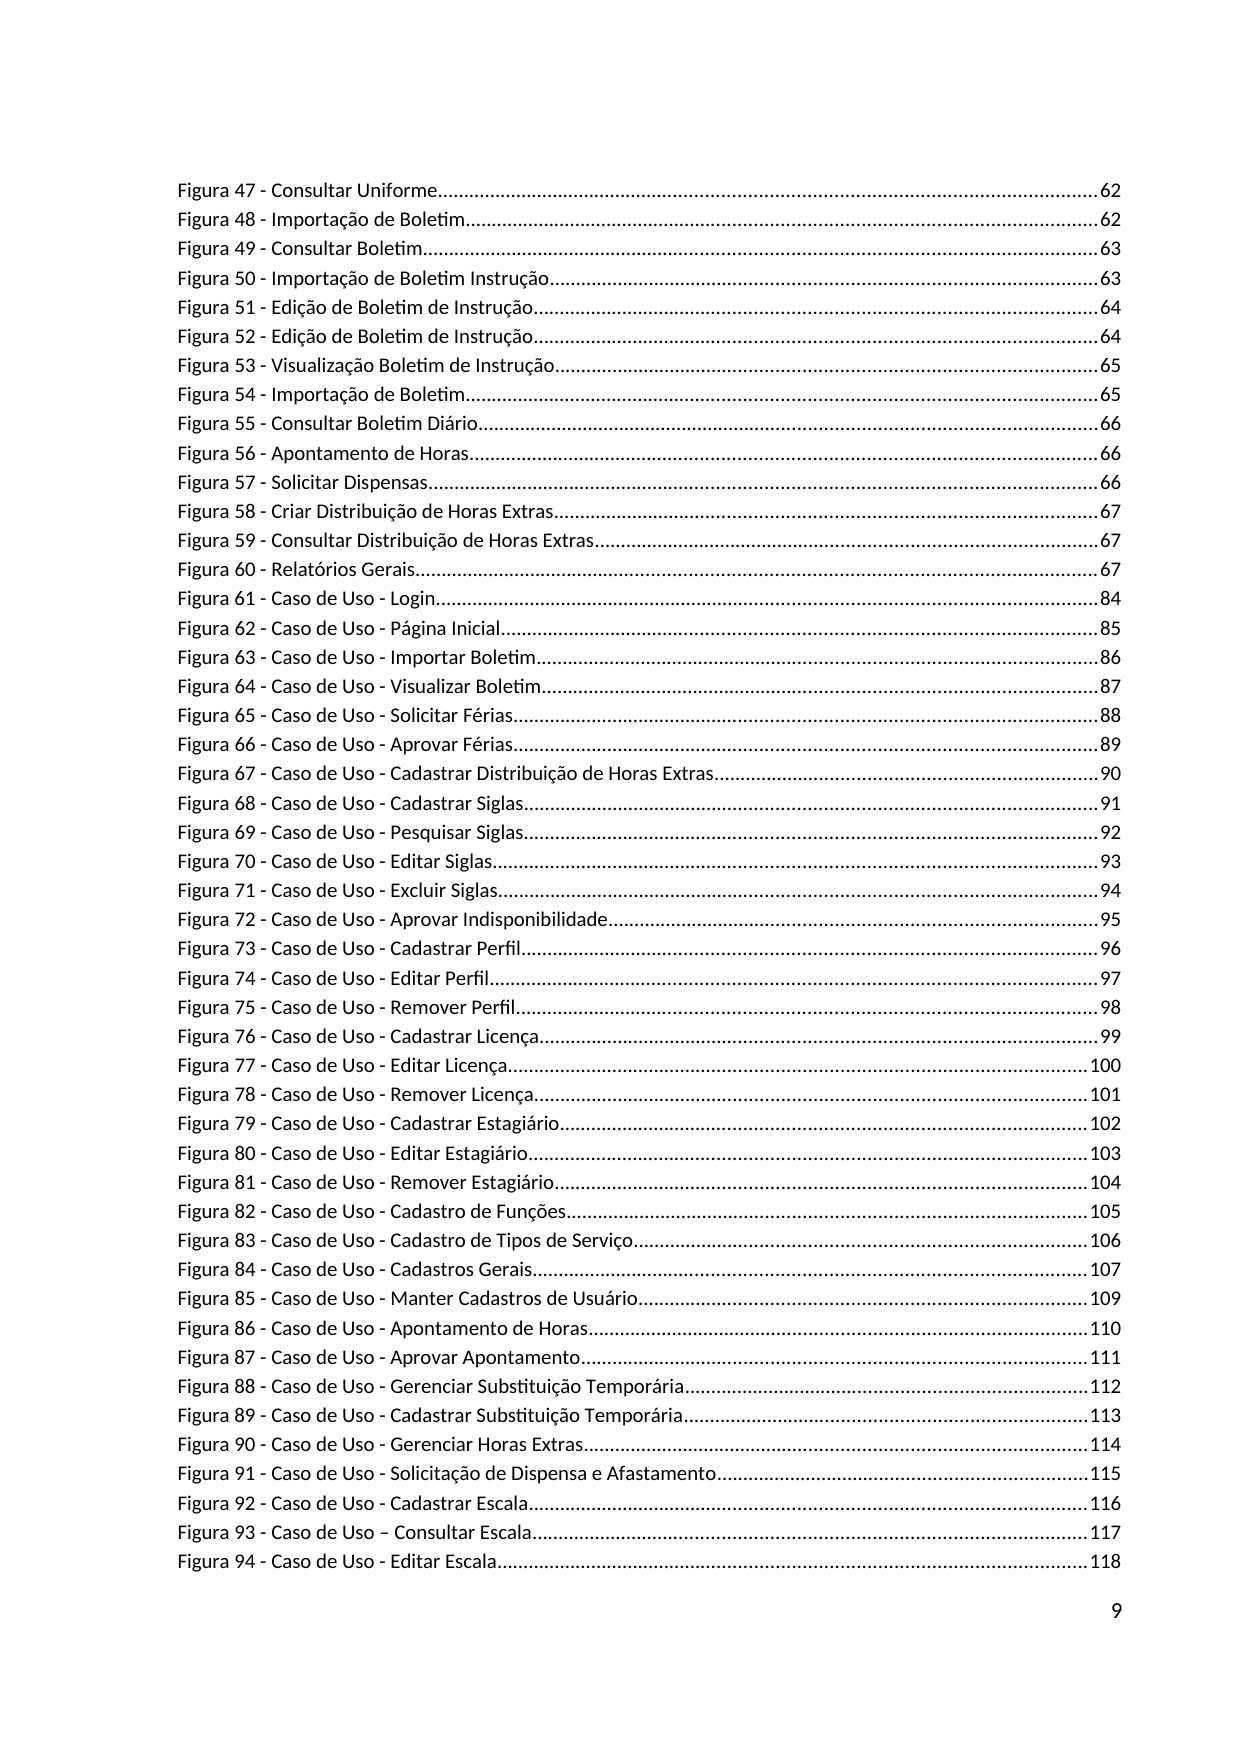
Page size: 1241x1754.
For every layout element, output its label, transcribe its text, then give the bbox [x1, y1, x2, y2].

text Figura 64 - Caso de Uso - Visualizar Boletim 87 [177, 673, 1122, 698]
text Figura 89 - Caso de Uso - Cadastrar Substituição Temporária 113 [177, 1402, 1122, 1428]
text Figura 62 - Caso de Uso - Página Inicial 85 [177, 615, 1122, 640]
text Figura 59 - Consultar Distribuição de Horas Extras 67 [177, 527, 1122, 553]
text Figura 69 - Caso de Uso - Pesquisar Siglas 92 [177, 819, 1122, 844]
text Figura 60 - Relatórios Gerais 67 [177, 556, 1122, 582]
text Figura 53 - Visualização Boletim de Instrução 65 [177, 352, 1122, 378]
text Figura 51 - Edição de Boletim de Instrução 64 [177, 294, 1122, 319]
text Figura 61 - Caso de Uso - Login 84 [177, 586, 1122, 611]
text Figura 88 - Caso de Uso - Gerenciar Substituição Temporária 112 [177, 1373, 1122, 1398]
text Figura 90 - Caso de Uso - Gerenciar Horas Extras 114 [177, 1431, 1122, 1457]
text Figura 74 - Caso de Uso - Editar Perfil 97 [177, 965, 1122, 990]
text Figura 93 - Caso de Uso – Consultar Escala 117 [177, 1519, 1122, 1544]
text Figura 50 - Importação de Boletim Instrução 63 [177, 265, 1122, 290]
text Figura 47 - Consultar Uniforme 62 [177, 177, 1122, 203]
text Figura 77 - Caso de Uso - Editar Licença 100 [177, 1052, 1122, 1078]
text Figura 87 - Caso de Uso - Aprovar Apontamento 111 [177, 1344, 1122, 1369]
text Figura 63 - Caso de Uso - Importar Boletim 86 [177, 644, 1122, 669]
text Figura 86 - Caso de Uso - Apontamento de Horas 110 [177, 1315, 1122, 1340]
text Figura 91 - Caso de Uso - Solicitação de Dispensa e Afastamento 115 [177, 1461, 1122, 1486]
text Figura 76 - Caso de Uso - Cadastrar Licença 99 [177, 1023, 1122, 1048]
text Figura 83 - Caso de Uso - Cadastro de Tipos de Serviço 106 [177, 1227, 1122, 1253]
text Figura 52 - Edição de Boletim de Instrução 64 [177, 323, 1122, 348]
text Figura 79 - Caso de Uso - Cadastrar Estagiário 102 [177, 1111, 1122, 1136]
text Figura 57 - Solicitar Dispensas 66 [177, 469, 1122, 494]
text Figura 68 - Caso de Uso - Cadastrar Siglas 91 [177, 790, 1122, 815]
text Figura 70 - Caso de Uso - Editar Siglas 93 [177, 848, 1122, 873]
text Figura 56 - Apontamento de Horas 66 [177, 440, 1122, 465]
text Figura 80 - Caso de Uso - Editar Estagiário 103 [177, 1140, 1122, 1165]
text Figura 66 - Caso de Uso - Aprovar Férias 89 [177, 731, 1122, 757]
text Figura 73 - Caso de Uso - Cadastrar Perfil 96 [177, 936, 1122, 961]
text Figura 92 - Caso de Uso - Cadastrar Escala 116 [177, 1490, 1122, 1515]
text Figura 58 - Criar Distribuição de Horas Extras 67 [177, 498, 1122, 523]
text Figura 72 - Caso de Uso - Aprovar Indisponibilidade 95 [177, 906, 1122, 932]
text Figura 75 - Caso de Uso - Remover Perfil 98 [177, 994, 1122, 1019]
text Figura 67 - Caso de Uso - Cadastrar Distribuição de Horas Extras 90 [177, 761, 1122, 786]
text Figura 65 - Caso de Uso - Solicitar Férias 88 [177, 702, 1122, 728]
text Figura 48 - Importação de Boletim 62 [177, 206, 1122, 232]
text Figura 54 - Importação de Boletim 65 [177, 381, 1122, 407]
text Figura 94 - Caso de Uso - Editar Escala 118 [177, 1548, 1122, 1573]
text Figura 78 - Caso de Uso - Remover Licença 101 [177, 1081, 1122, 1107]
text Figura 81 - Caso de Uso - Remover Estagiário 104 [177, 1169, 1122, 1194]
text Figura 85 - Caso de Uso - Manter Cadastros de Usuário 109 [177, 1286, 1122, 1311]
text Figura 49 - Consultar Boletim 63 [177, 236, 1122, 261]
text Figura 84 - Caso de Uso - Cadastros Gerais 107 [177, 1256, 1122, 1282]
text Figura 71 - Caso de Uso - Excluir Siglas 94 [177, 877, 1122, 903]
text Figura 55 - Consultar Boletim Diário 66 [177, 411, 1122, 436]
text Figura 82 - Caso de Uso - Cadastro de Funções 105 [177, 1198, 1122, 1223]
